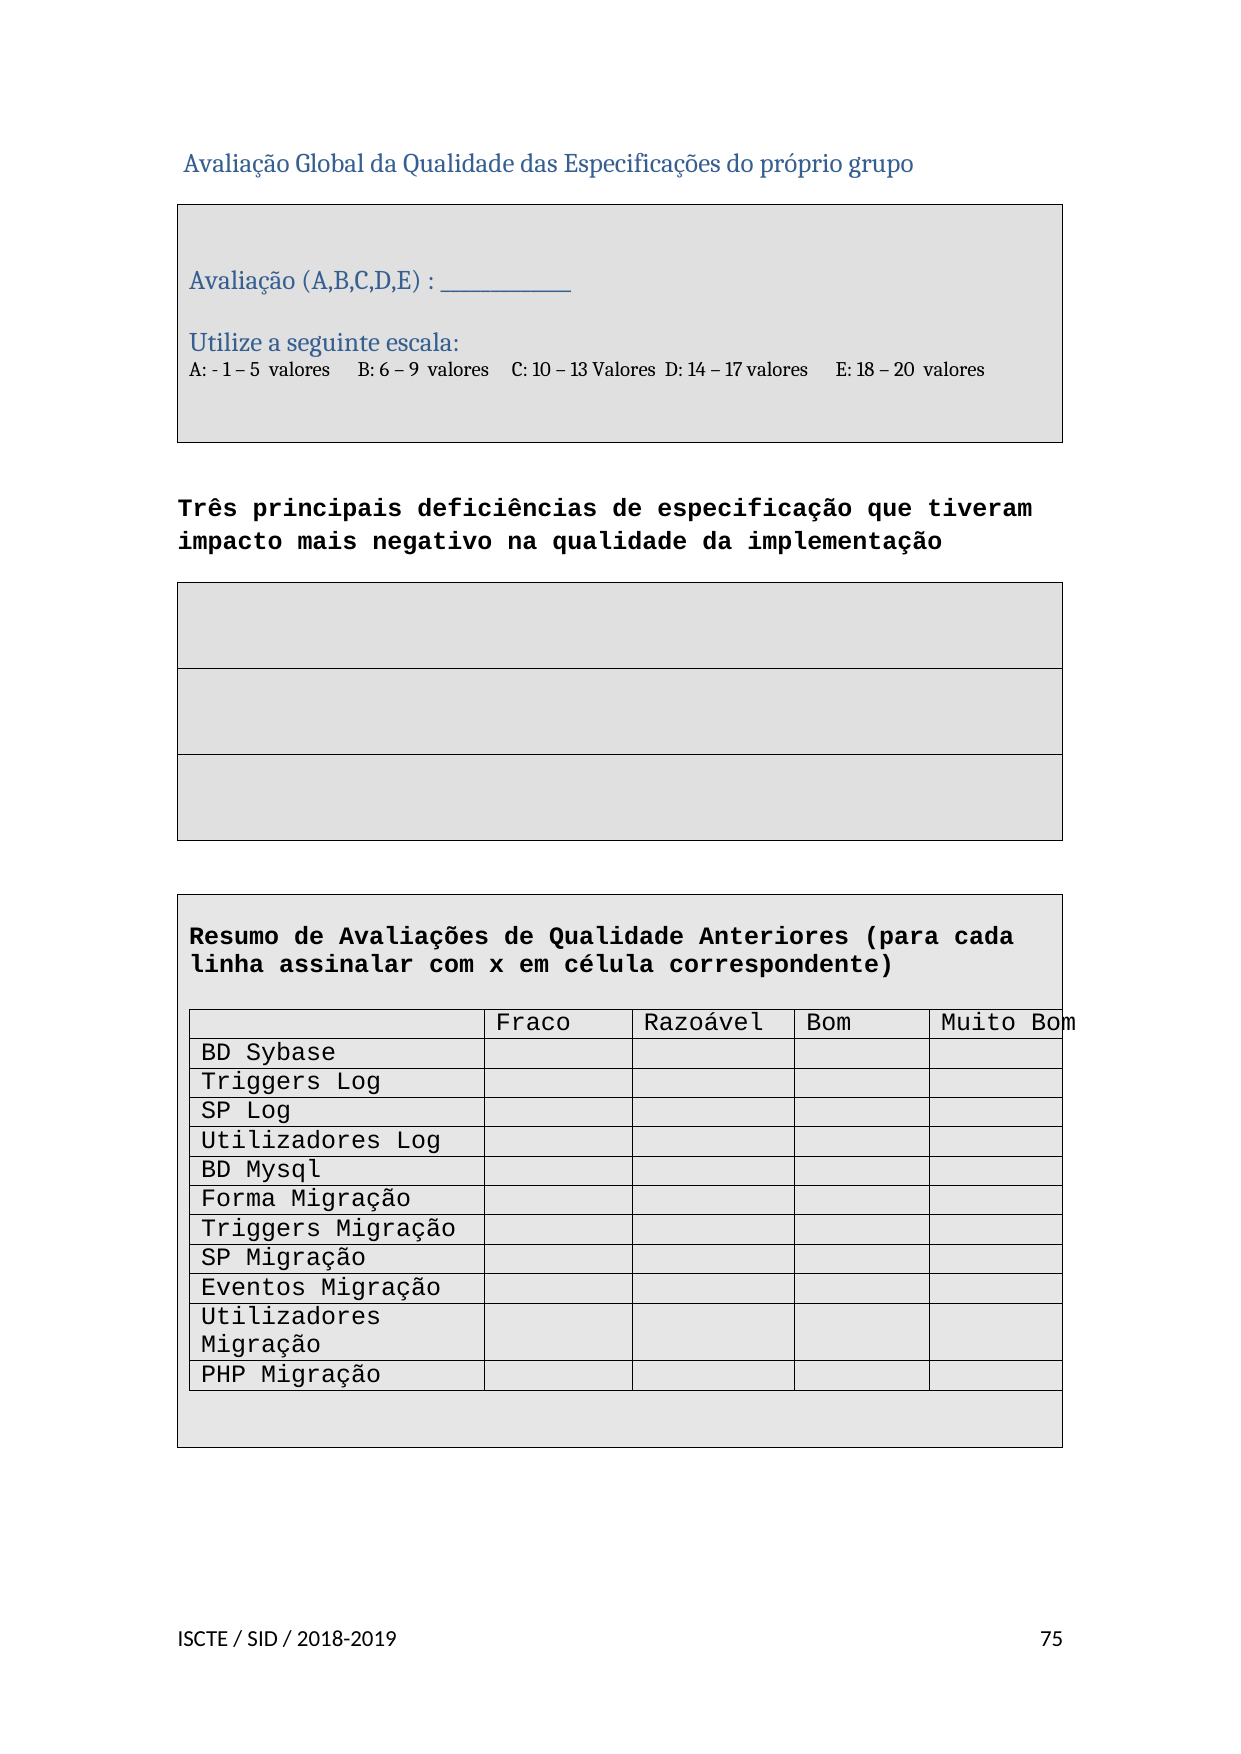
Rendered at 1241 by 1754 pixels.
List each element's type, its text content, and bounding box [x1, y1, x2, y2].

table_header Avaliação (A,B,C,D,E) : _____________ Utilize a seguinte escala: A: - 1 – 5 valores B: 6 – 9 valores C: 10 – 13 Valores D: 14 – 17 valores E: 18 – 20 valores [178, 205, 1062, 442]
table_header [178, 583, 1062, 668]
table_cell [178, 669, 1062, 754]
text Avaliação Global da Qualidade das Especificações do próprio grupo [177, 148, 1063, 179]
table_header Resumo de Avaliações de Qualidade Anteriores (para cada linha assinalar com x em célula correspondente) [178, 895, 1062, 1447]
text Três principais deficiências de especificação que tiveram impacto mais negativo na qualidade da implementação [177, 496, 1063, 557]
table_cell [178, 755, 1062, 840]
